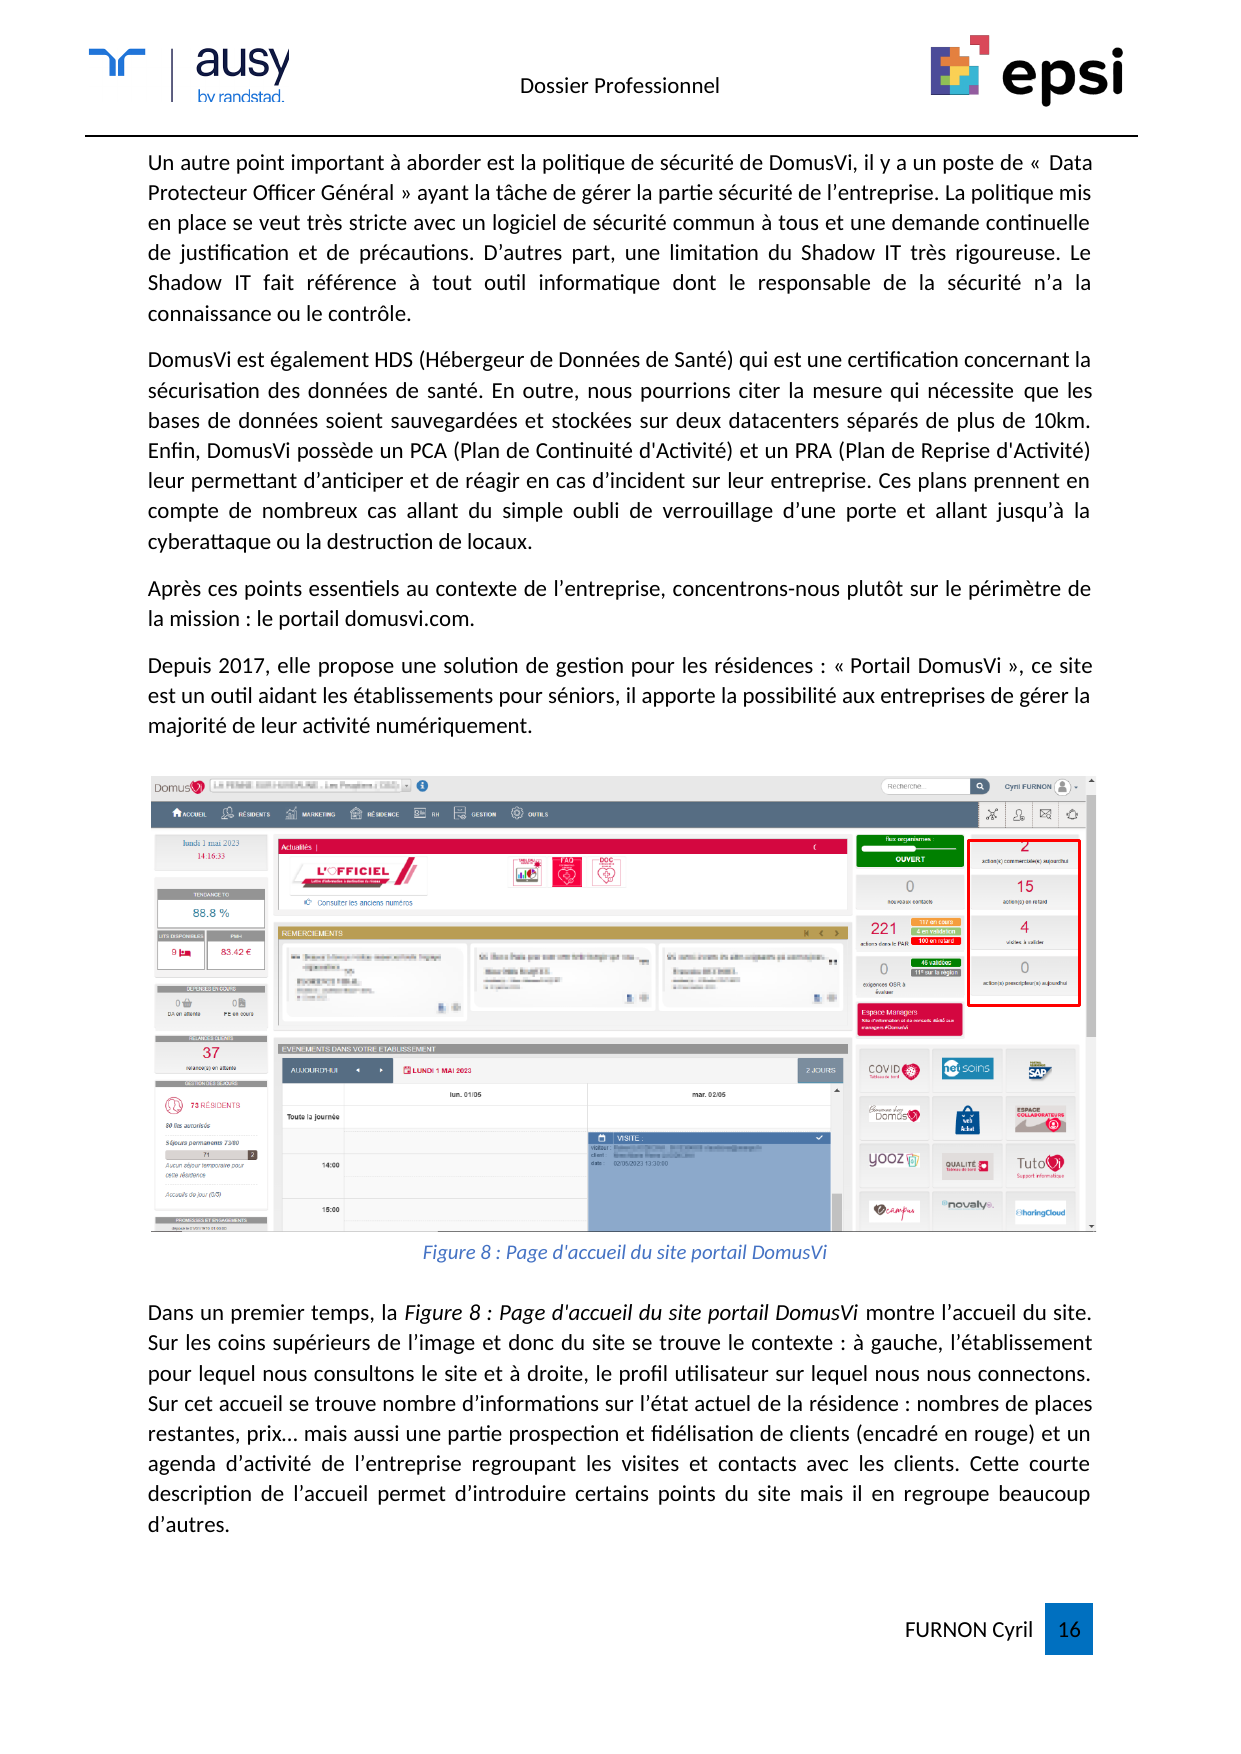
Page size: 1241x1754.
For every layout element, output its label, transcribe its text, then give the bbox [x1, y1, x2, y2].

picture [151, 776, 1097, 1232]
text DomusVi est également HDS (Hébergeur de Données de Santé) qui est une certification concernant la sécurisation des données de santé. En outre, nous pourrions citer la mesure qui nécessite que les bases de données soient sauvegardées et stockées sur deux datacenters séparés de plus de 10km. Enfin, DomusVi possède un PCA (Plan de Continuité d'Activité) et un PRA (Plan de Reprise d'Activité) leur permettant d’anticiper et de réagir en cas d’incident sur leur entreprise. Ces plans prennent en compte de nombreux cas allant du simple oubli de verrouillage d’une porte et allant jusqu’à la cyberattaque ou la destruction de locaux. [148, 346, 1093, 555]
picture [88, 48, 289, 102]
text Après ces points essentiels au contexte de l’entreprise, concentrons-nous plutôt sur le périmètre de la mission : le portail domusvi.com. [148, 574, 1093, 632]
text Un autre point important à aborder est la politique de sécurité de DomusVi, il y a un poste de « Data Protecteur Officer Général » ayant la tâche de gérer la partie sécurité de l’entreprise. La politique mis en place se veut très stricte avec un logiciel de sécurité commun à tous et une demande continuelle de justification et de précautions. D’autres part, une limitation du Shadow IT très rigoureuse. Le Shadow IT fait référence à tout outil informatique dont le responsable de la sécurité n’a la connaissance ou le contrôle. [148, 148, 1093, 327]
text Depuis 2017, elle propose une solution de gestion pour les résidences : « Portail DomusVi », ce site est un outil aidant les établissements pour séniors, il apporte la possibilité aux entreprises de gérer la majorité de leur activité numériquement. [148, 651, 1093, 739]
